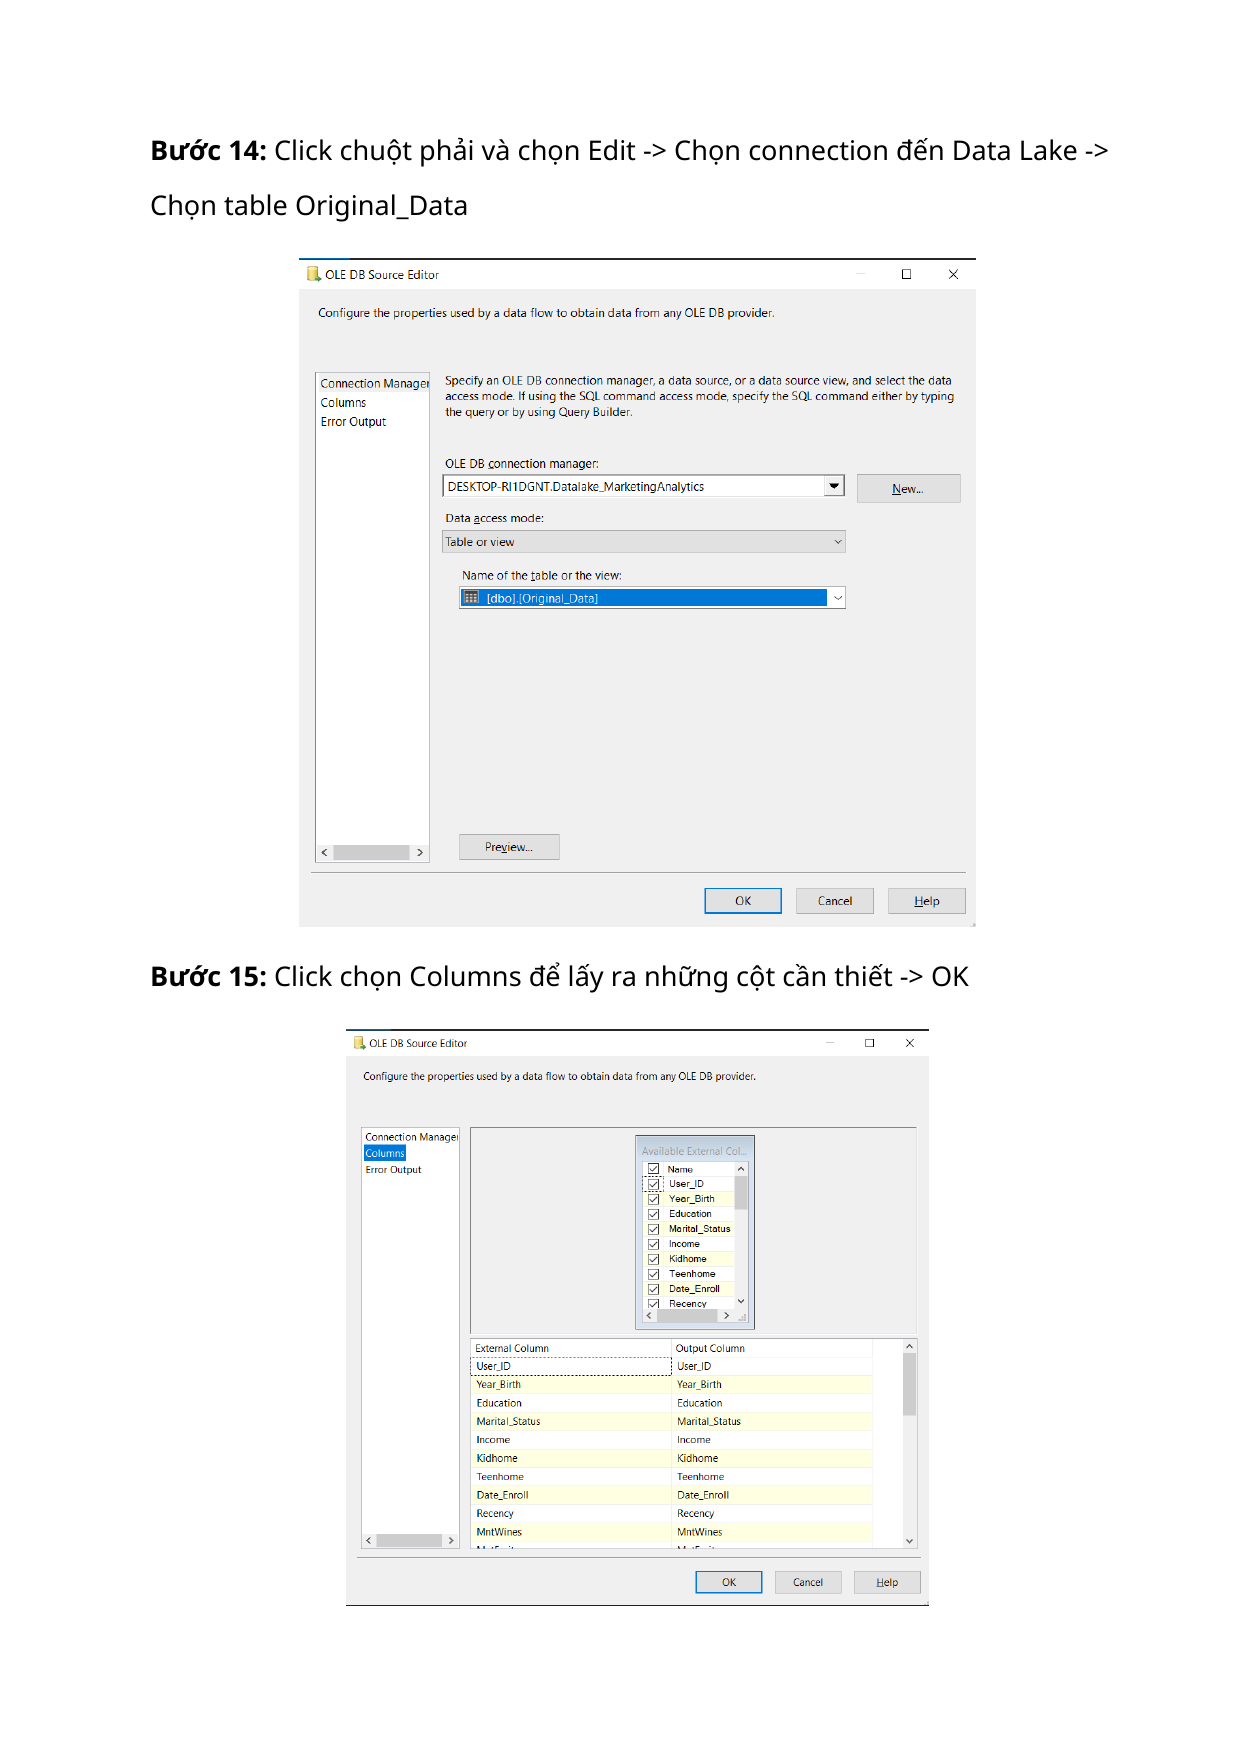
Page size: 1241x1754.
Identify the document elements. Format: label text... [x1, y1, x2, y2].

picture [346, 1029, 929, 1606]
text Bước 14: Click chuột phải và chọn Edit -> Chọn connection đến Data Lake -> Chọn table Original_Data [150, 131, 1125, 223]
text Bước 15: Click chọn Columns để lấy ra những cột cần thiết -> OK [150, 958, 1125, 994]
picture [299, 258, 976, 927]
